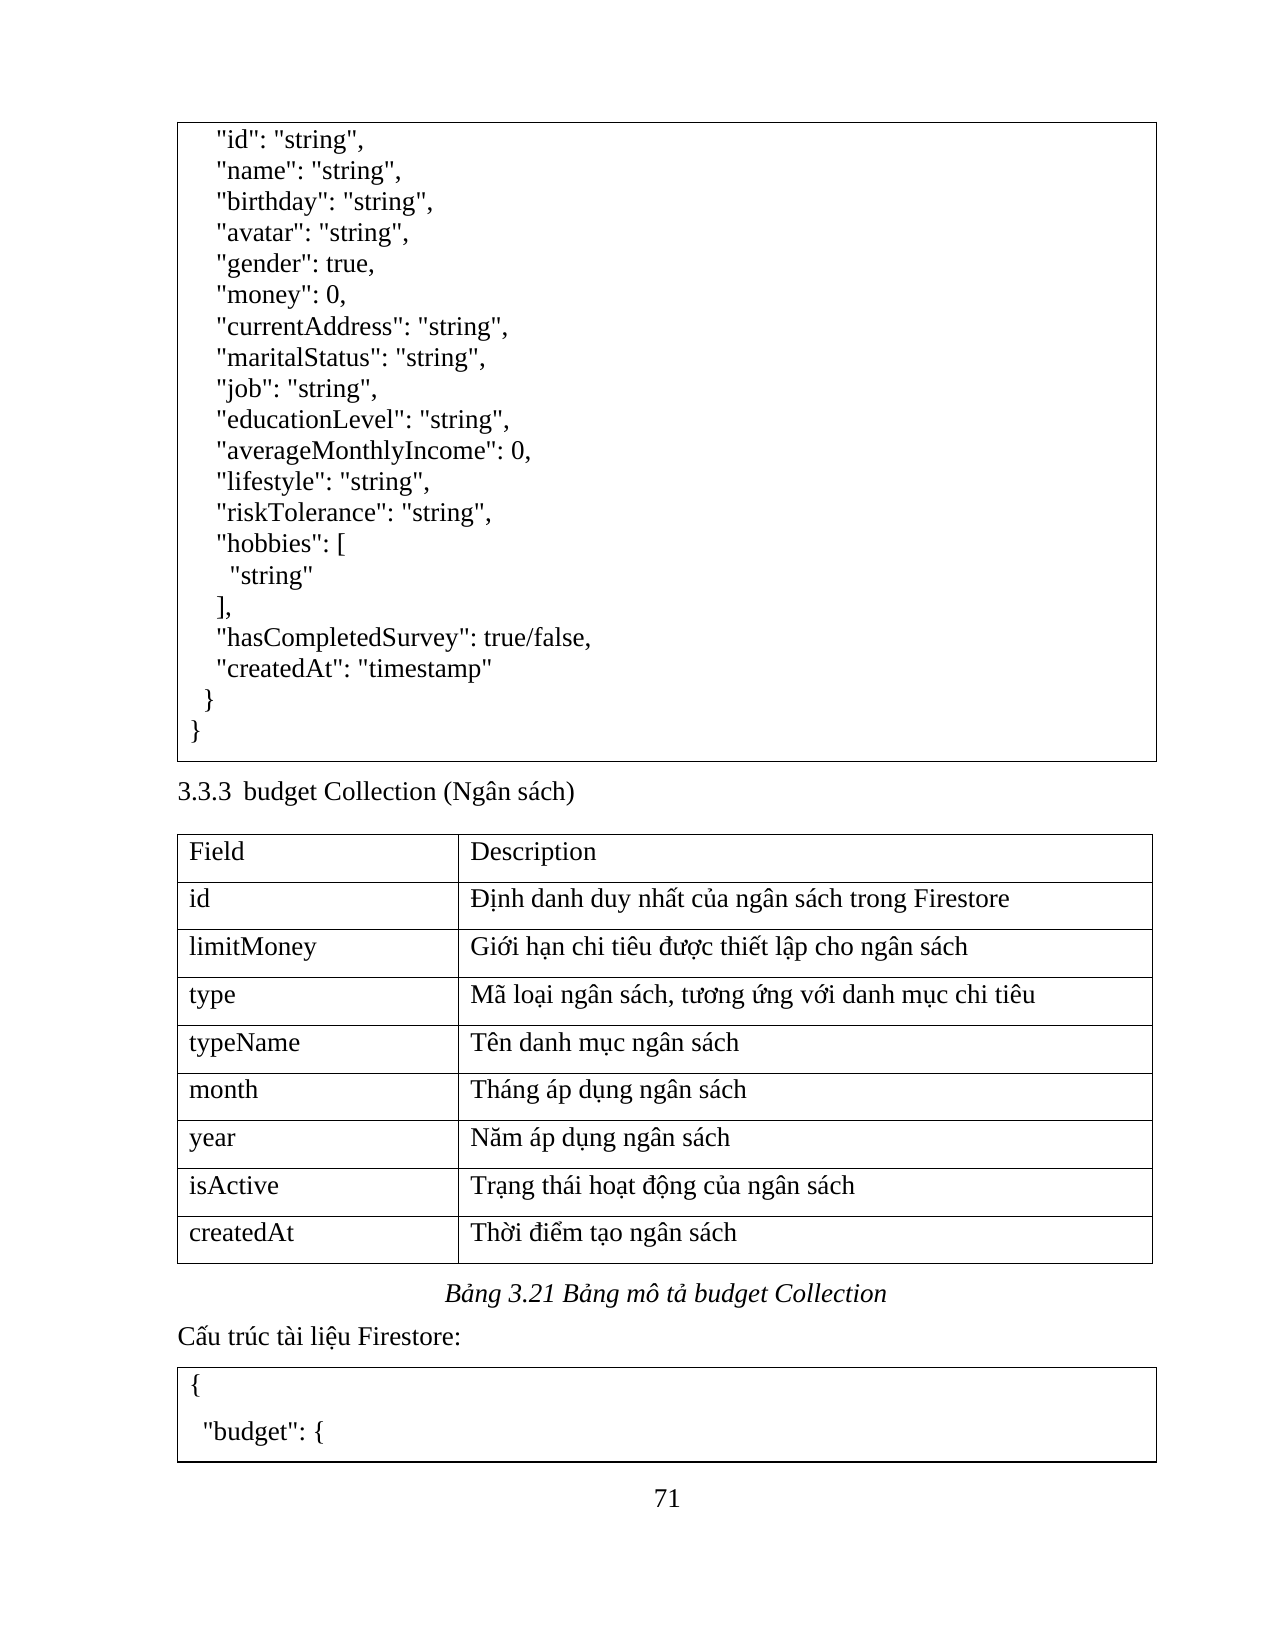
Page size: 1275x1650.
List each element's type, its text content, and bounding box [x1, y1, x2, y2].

table_cell month [178, 1074, 458, 1120]
table_cell Mã loại ngân sách, tương ứng với danh mục chi tiêu [459, 978, 1152, 1025]
table_cell typeName [178, 1026, 458, 1072]
table_header Description [459, 835, 1152, 882]
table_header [178, 123, 1156, 761]
table_cell Trạng thái hoạt động của ngân sách [459, 1169, 1152, 1216]
table_cell Năm áp dụng ngân sách [459, 1121, 1152, 1168]
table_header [178, 1368, 1156, 1461]
table_cell limitMoney [178, 930, 458, 977]
table_cell type [178, 978, 458, 1025]
table_cell Thời điểm tạo ngân sách [459, 1217, 1152, 1263]
table_cell Tên danh mục ngân sách [459, 1026, 1152, 1072]
subtitle budget Collection (Ngân sách) [177, 775, 1157, 806]
table_cell isActive [178, 1169, 458, 1216]
table_cell id [178, 883, 458, 929]
table_cell Giới hạn chi tiêu được thiết lập cho ngân sách [459, 930, 1152, 977]
text Cấu trúc tài liệu Firestore: [177, 1320, 1157, 1352]
table_cell year [178, 1121, 458, 1168]
text Bảng 3.21 Bảng mô tả budget Collection [177, 1277, 1157, 1308]
table_header Field [178, 835, 458, 882]
table_cell Định danh duy nhất của ngân sách trong Firestore [459, 883, 1152, 929]
table_cell createdAt [178, 1217, 458, 1263]
table_cell Tháng áp dụng ngân sách [459, 1074, 1152, 1120]
